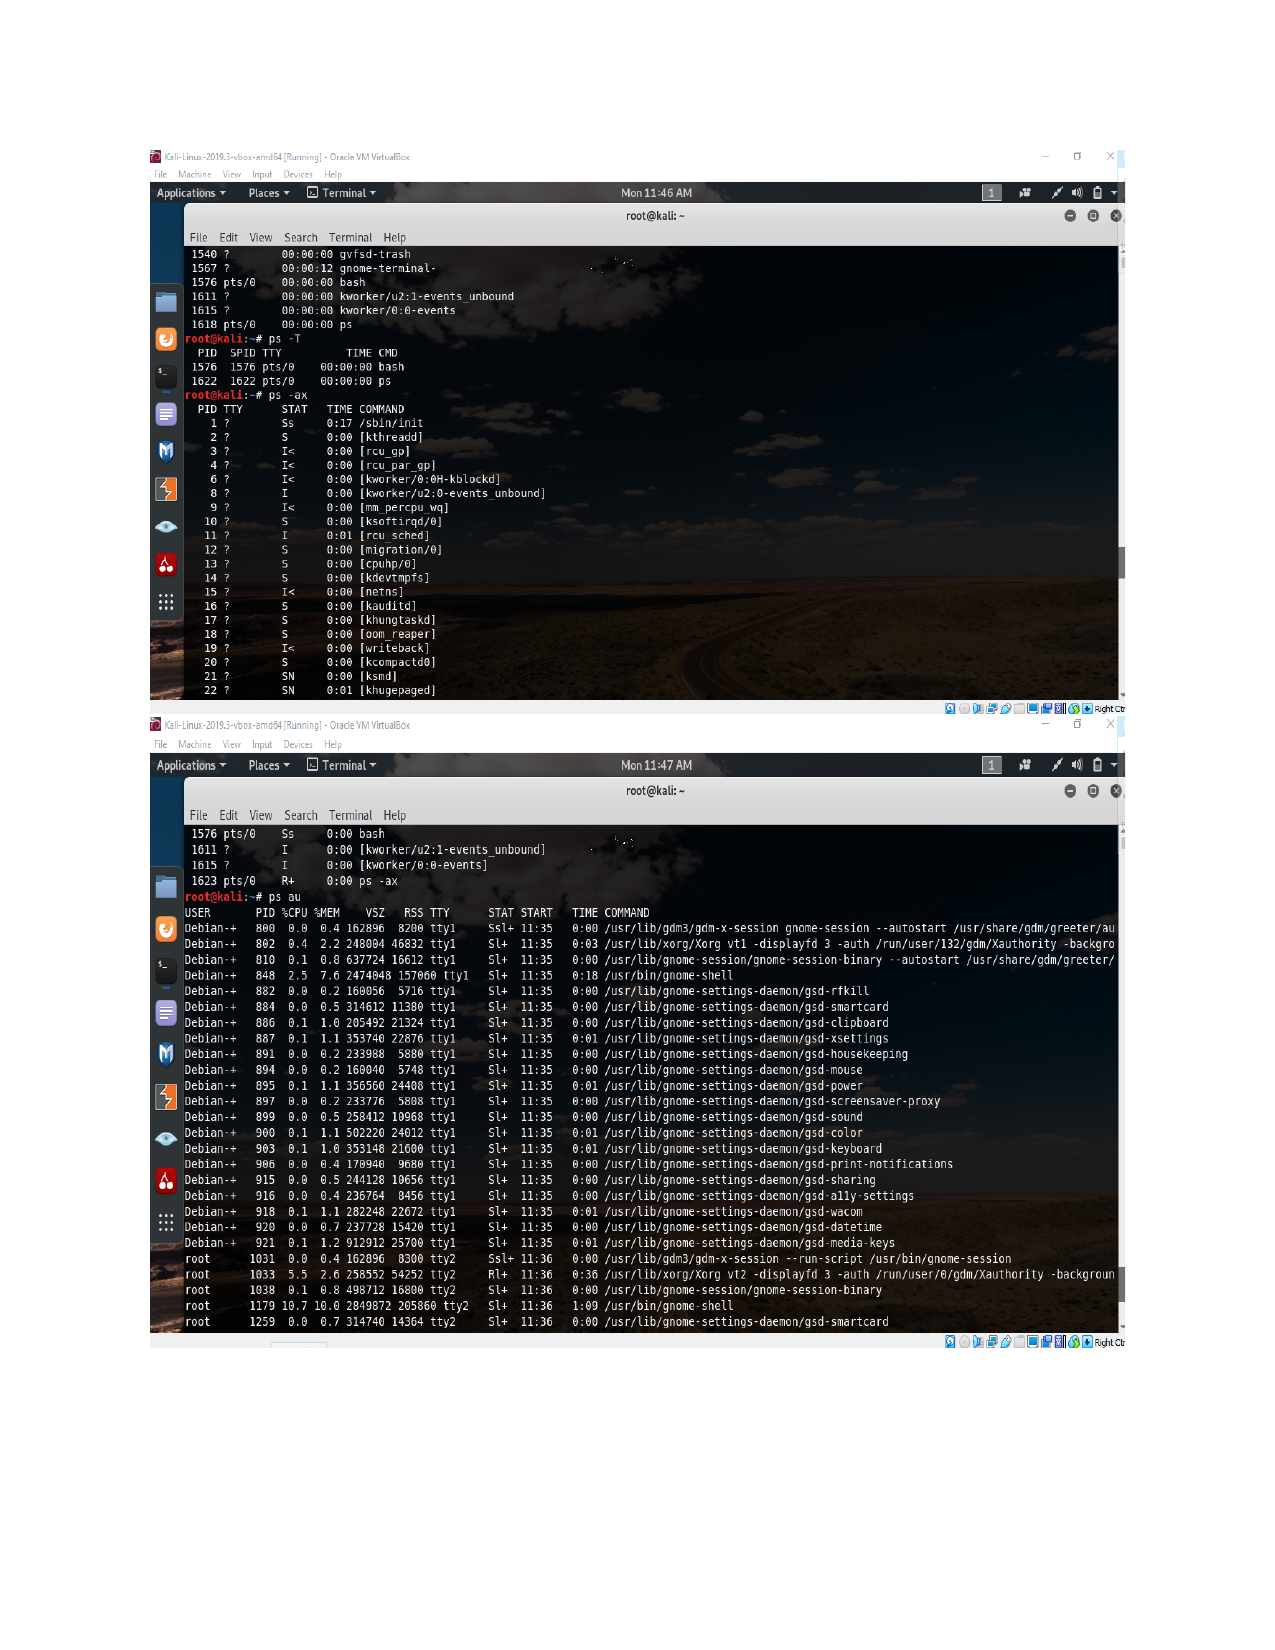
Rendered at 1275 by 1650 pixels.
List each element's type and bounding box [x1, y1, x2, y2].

picture [150, 150, 1125, 714]
picture [150, 716, 1125, 1348]
